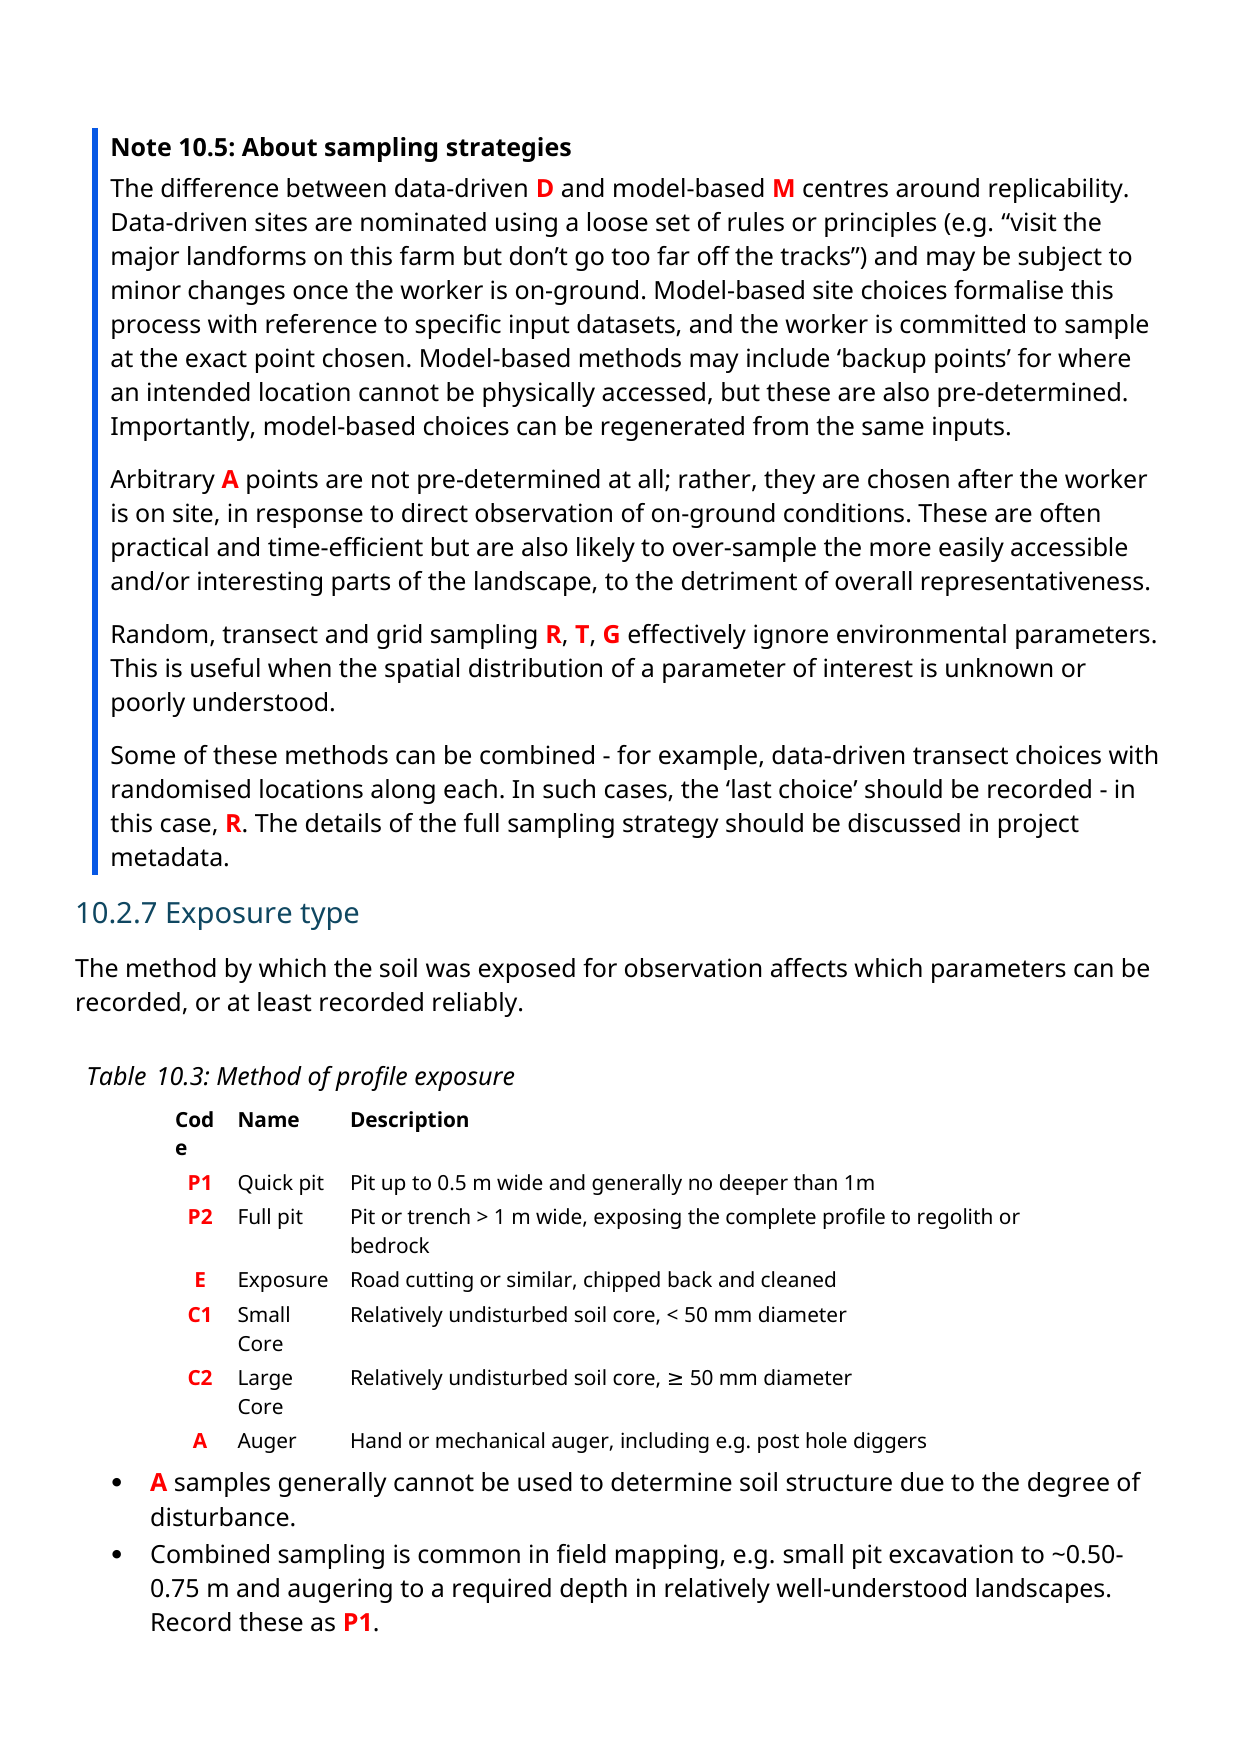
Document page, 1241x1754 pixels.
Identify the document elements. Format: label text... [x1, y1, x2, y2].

list Combined sampling is common in field mapping, e.g. small pit excavation to ~0.50-0.75 m and augering to a required depth in relatively well-understood landscapes. Record these as P1. [112, 1537, 1165, 1639]
table_header Table 10.3: Method of profile exposure [75, 1037, 1165, 1461]
subtitle 10.2.7 Exposure type [75, 892, 1165, 932]
list A samples generally cannot be used to determine soil structure due to the degree of disturbance. [112, 1465, 1165, 1533]
text The method by which the soil was exposed for observation affects which parameters can be recorded, or at least recorded reliably. [75, 950, 1165, 1018]
table_header Note 10.5: About sampling strategies The difference between data-driven D and model-based M centres around replicability. Data-driven sites are nominated using a loose set of rules or principles (e.g. “visit the major landforms on this farm but don’t go too far off the tracks”) and may be subject to minor changes once the worker is on-ground. Model-based site choices formalise this process with reference to specific input datasets, and the worker is committed to sample at the exact point chosen. Model-based methods may include ‘backup points’ for where an intended location cannot be physically accessed, but these are also pre-determined. Importantly, model-based choices can be regenerated from the same inputs. Arbitrary A points are not pre-determined at all; rather, they are chosen after the worker is on site, in response to direct observation of on-ground conditions. These are often practical and time-efficient but are also likely to over-sample the more easily accessible and/or interesting parts of the landscape, to the detriment of overall representativeness. Random, transect and grid sampling R, T, G effectively ignore environmental parameters. This is useful when the spatial distribution of a parameter of interest is unknown or poorly understood. Some of these methods can be combined - for example, data-driven transect choices with randomised locations along each. In such cases, the ‘last choice’ should be recorded - in this case, R. The details of the full sampling strategy should be discussed in project metadata. [98, 128, 1165, 875]
